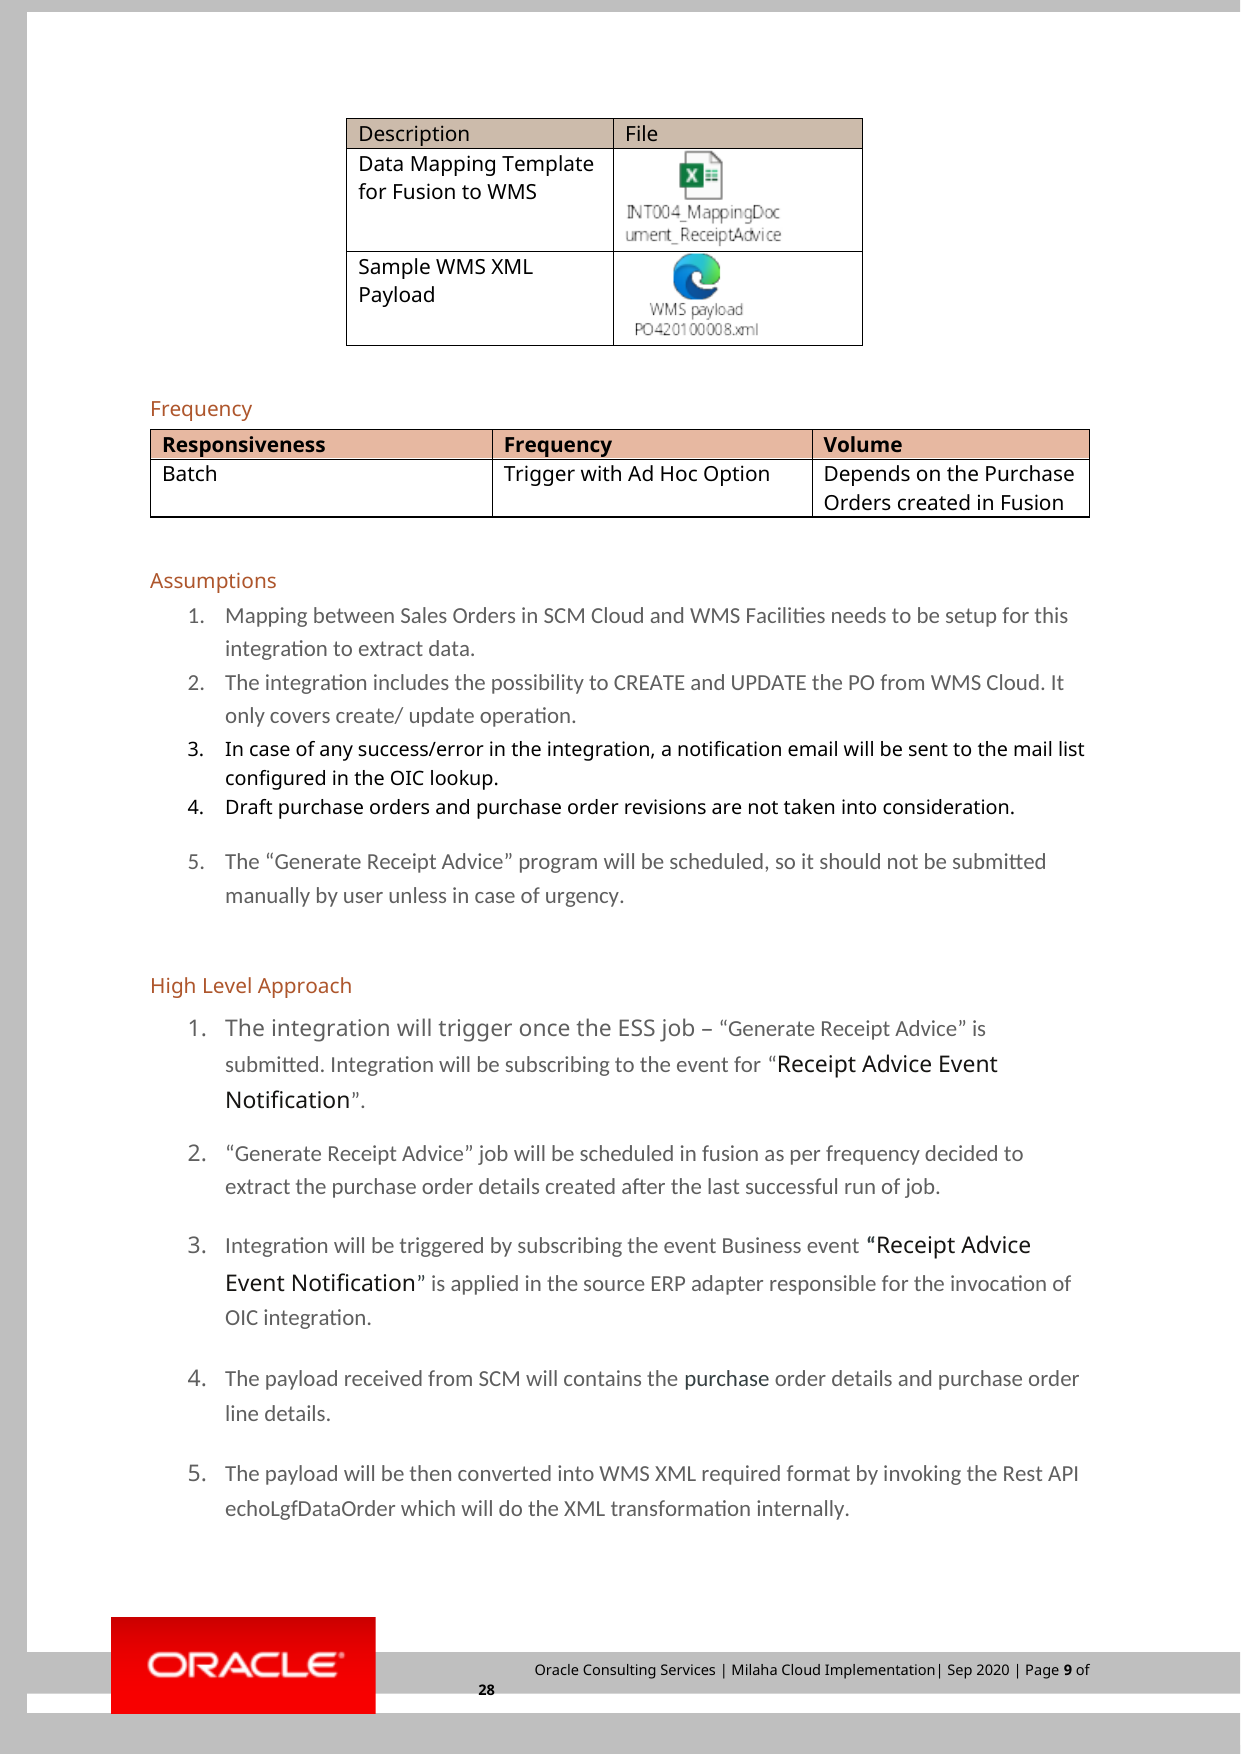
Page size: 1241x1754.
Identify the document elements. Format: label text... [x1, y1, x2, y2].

table_cell Trigger with Ad Hoc Option [493, 460, 812, 516]
list The integration will trigger once the ESS job – “Generate Receipt Advice” is submitted. Integration will be subscribing to the event for “Receipt Advice Event Notification”. [187, 1012, 1090, 1115]
list “Generate Receipt Advice” job will be scheduled in fusion as per frequency decided to extract the purchase order details created after the last successful run of job. [187, 1137, 1090, 1200]
table_cell [614, 252, 862, 345]
subtitle Assumptions [150, 565, 1090, 594]
list Integration will be triggered by subscribing the event Business event “Receipt Advice Event Notification” is applied in the source ERP adapter responsible for the invocation of OIC integration. [187, 1229, 1090, 1332]
table_cell Depends on the Purchase Orders created in Fusion [813, 460, 1089, 516]
table_cell [614, 149, 862, 251]
list Draft purchase orders and purchase order revisions are not taken into consideration. [187, 793, 1090, 820]
table_cell Batch [151, 460, 492, 516]
subtitle Frequency [150, 394, 1090, 423]
list The “Generate Receipt Advice” program will be scheduled, so it should not be submitted manually by user unless in case of urgency. [187, 847, 1090, 909]
list The integration includes the possibility to CREATE and UPDATE the PO from WMS Cloud. It only covers create/ update operation. [187, 668, 1090, 729]
list Mapping between Sales Orders in SCM Cloud and WMS Facilities needs to be setup for this integration to extract data. [187, 601, 1090, 662]
table_header Description [347, 119, 613, 148]
list The payload received from SCM will contains the purchase order details and purchase order line details. [187, 1362, 1090, 1427]
table_header File [614, 119, 862, 148]
subtitle High Level Approach [150, 971, 1090, 1000]
table_header Volume [813, 430, 1089, 458]
list In case of any success/error in the integration, a notification email will be sent to the mail list configured in the OIC lookup. [187, 735, 1090, 791]
table_header Frequency [493, 430, 812, 458]
table_cell Sample WMS XML Payload [347, 252, 613, 345]
picture [111, 1617, 376, 1714]
table_cell Data Mapping Template for Fusion to WMS [347, 149, 613, 251]
table_header Responsiveness [151, 430, 492, 458]
list The payload will be then converted into WMS XML required format by invoking the Rest API echoLgfDataOrder which will do the XML transformation internally. [187, 1457, 1090, 1522]
